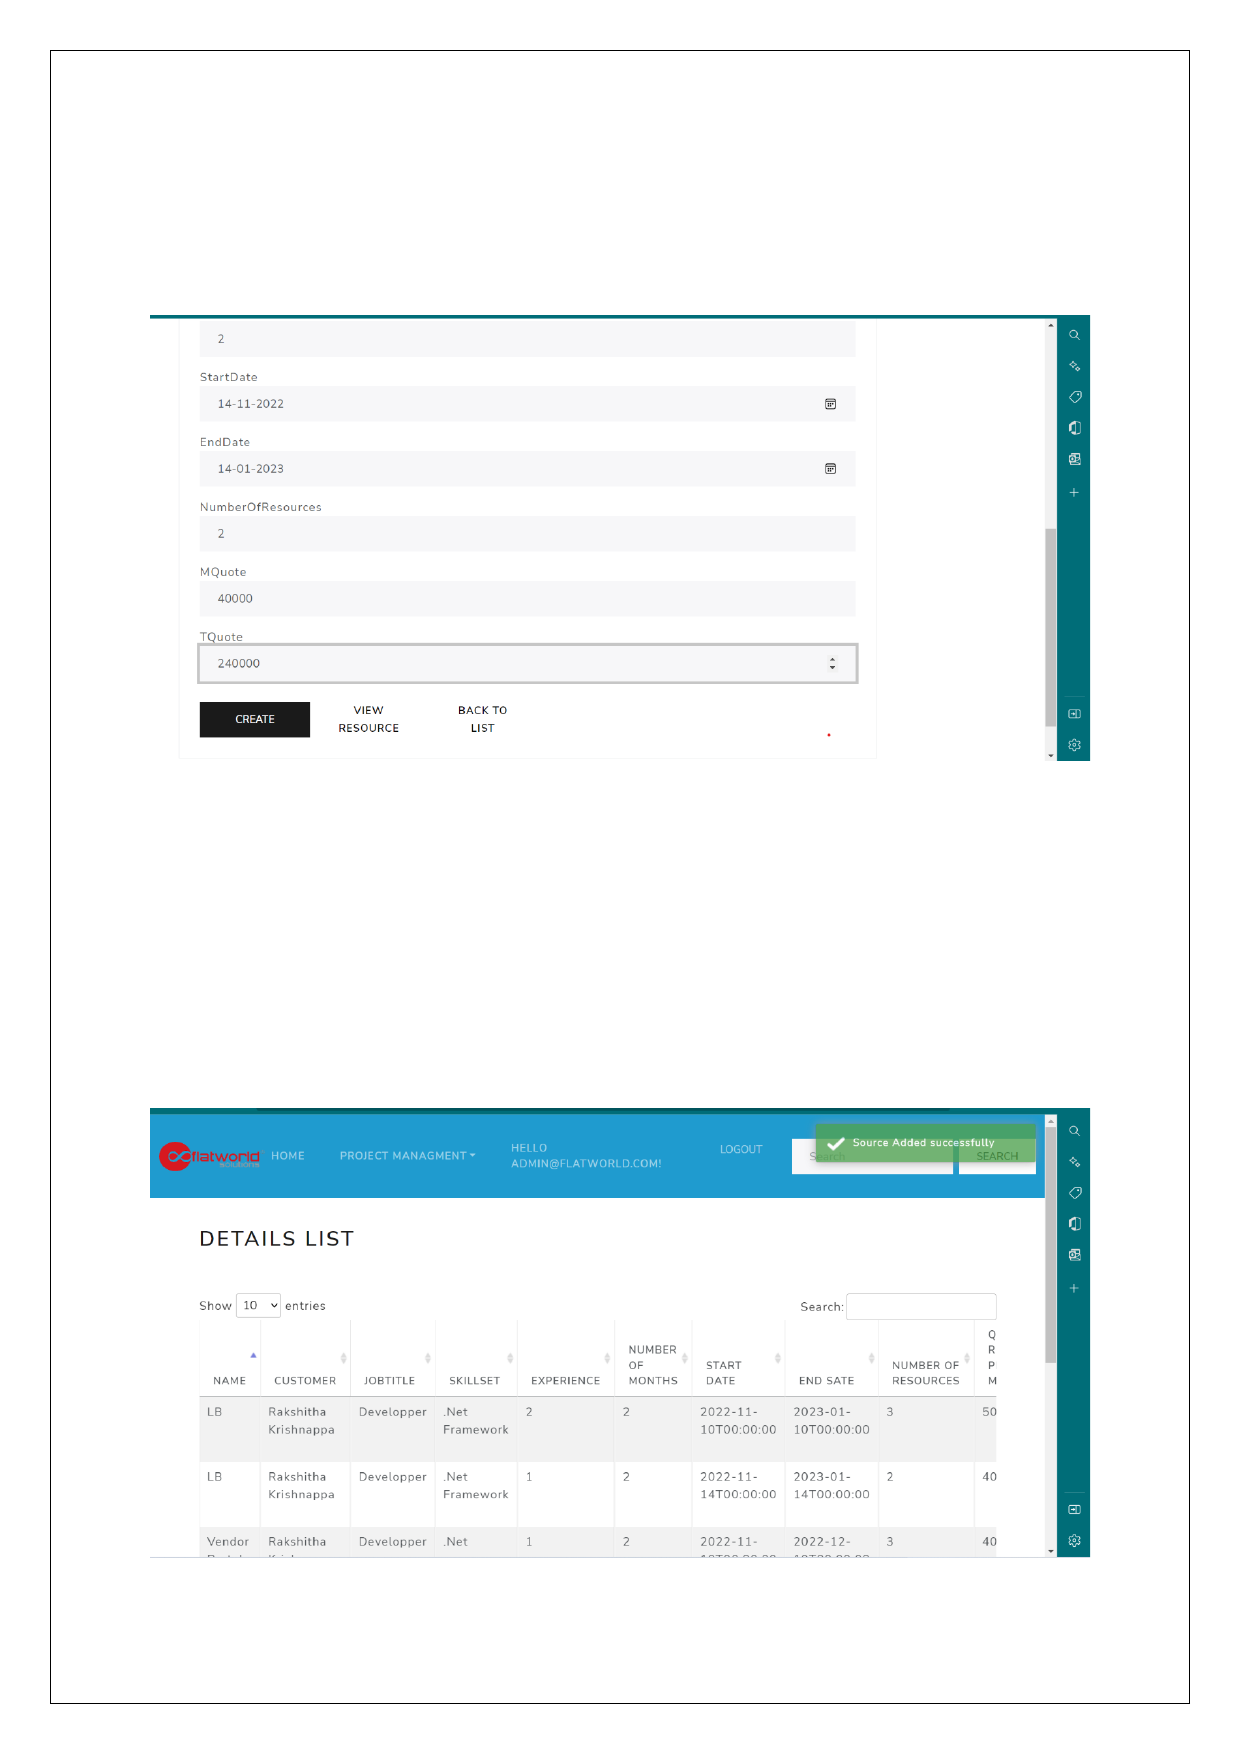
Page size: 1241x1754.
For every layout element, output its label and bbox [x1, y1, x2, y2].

picture [150, 315, 1091, 761]
picture [150, 1108, 1091, 1558]
